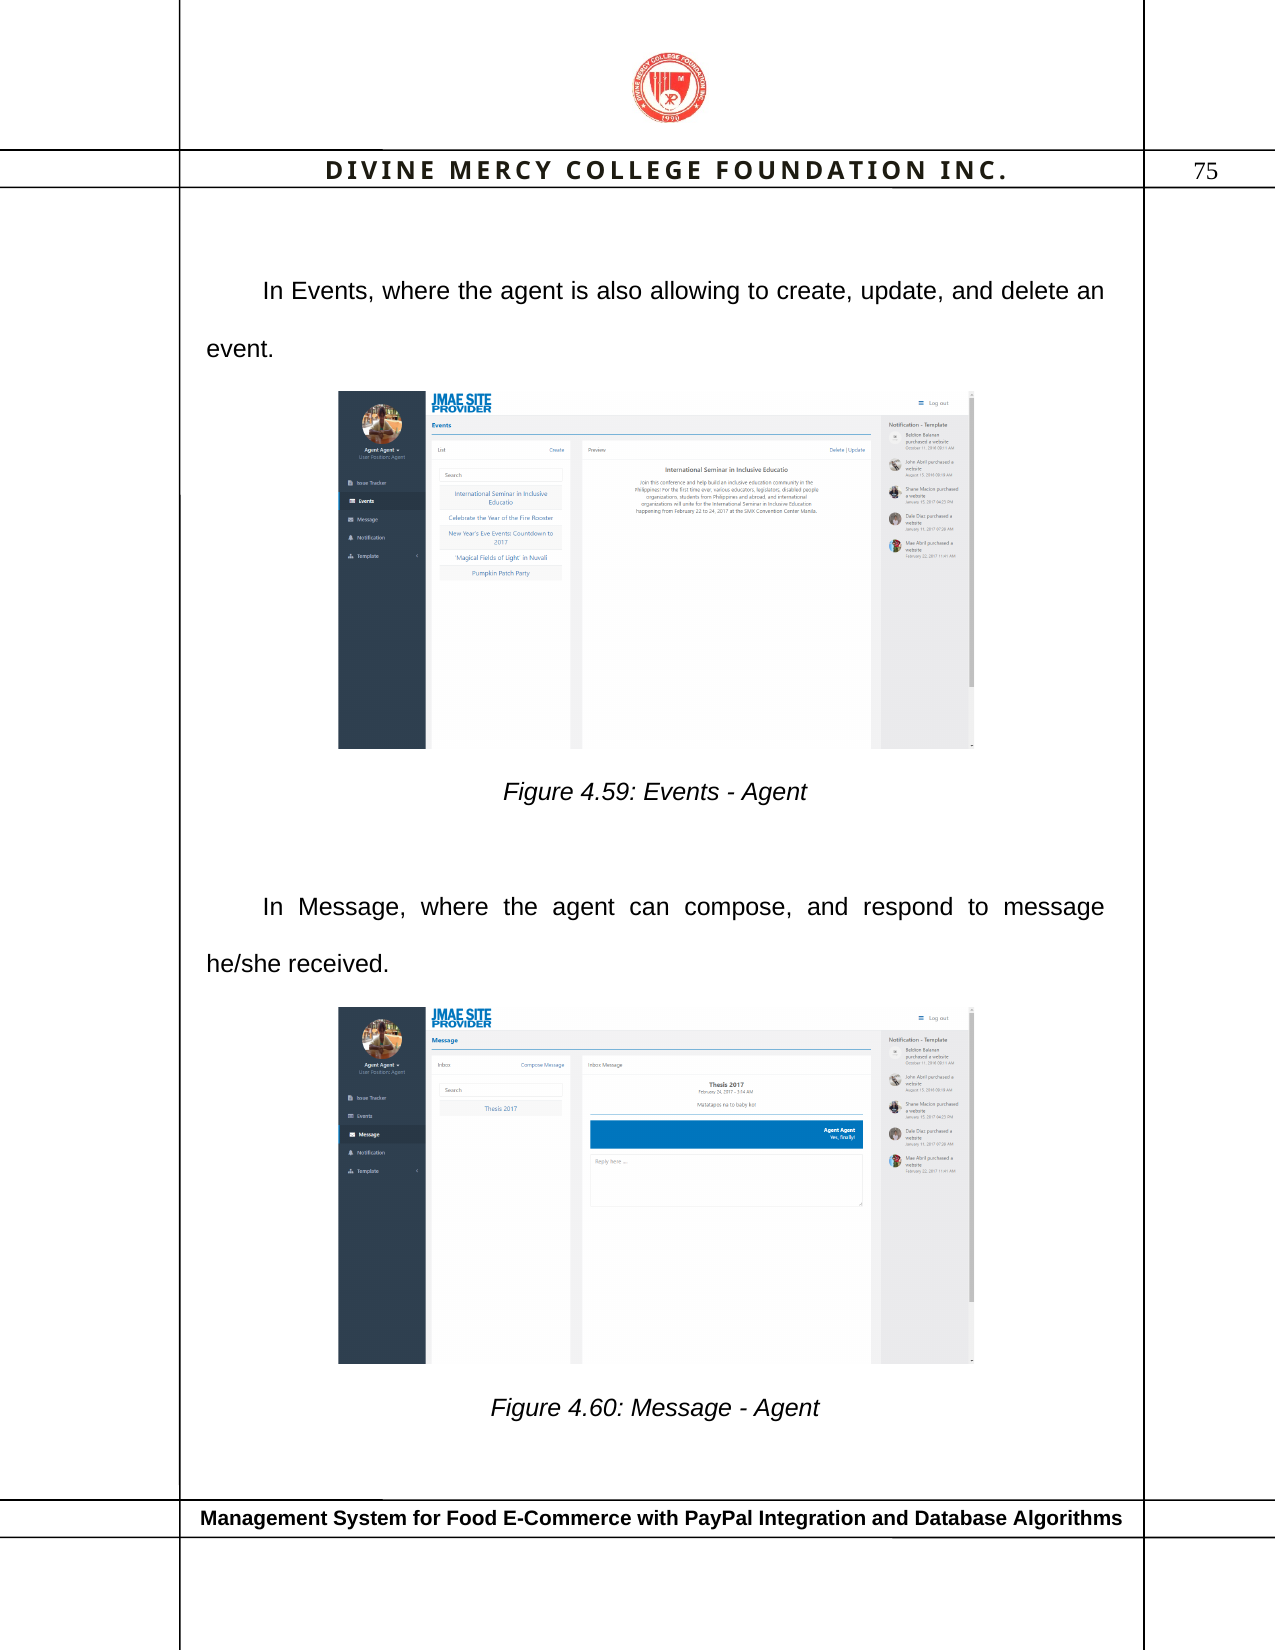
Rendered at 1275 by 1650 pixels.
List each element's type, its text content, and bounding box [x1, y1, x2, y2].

picture [338, 391, 975, 749]
text Figure 4.59: Events - Agent [206, 777, 1106, 806]
text In Message, where the agent can compose, and respond to message he/she received. [206, 892, 1106, 978]
text Figure 4.60: Message - Agent [206, 1393, 1106, 1421]
picture [632, 52, 709, 123]
text In Events, where the agent is also allowing to create, update, and delete an event. [206, 276, 1106, 362]
picture [338, 1007, 975, 1364]
